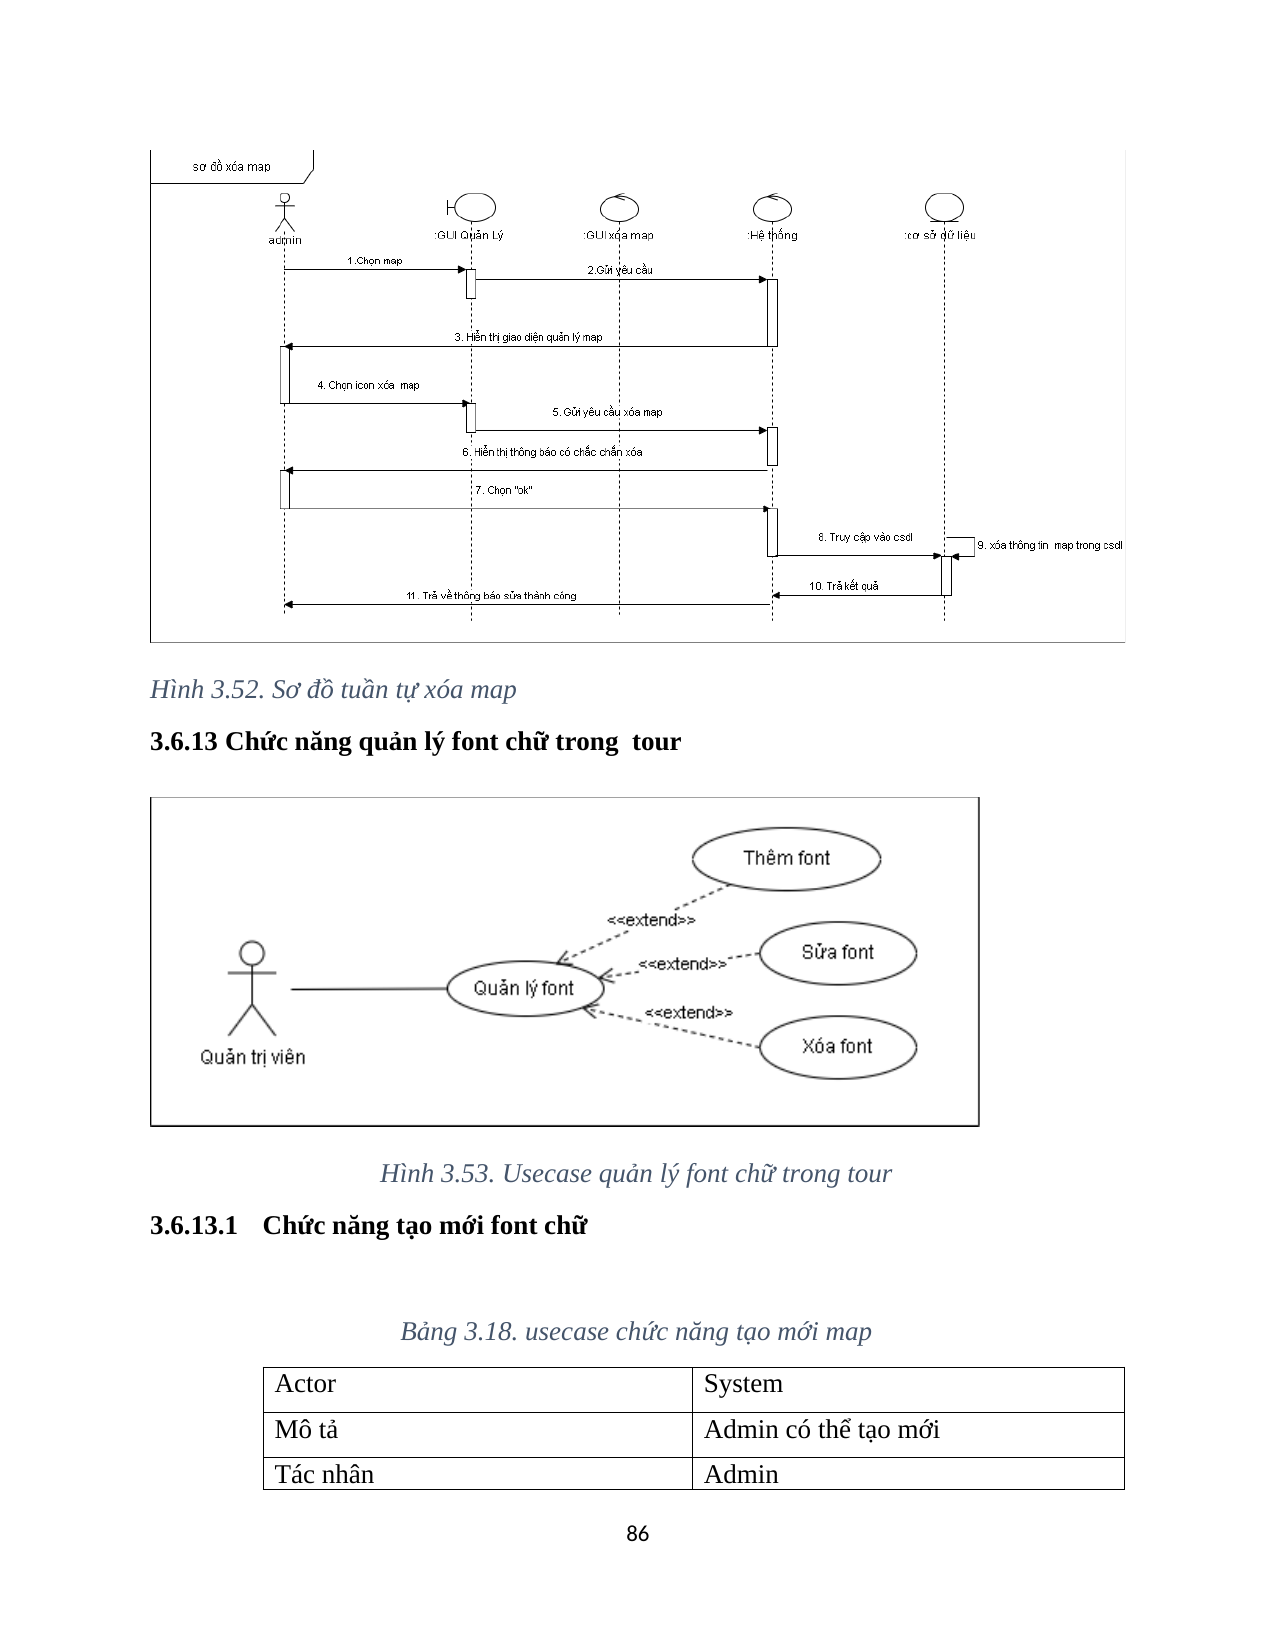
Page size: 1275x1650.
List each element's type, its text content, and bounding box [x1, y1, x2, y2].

table_header System [693, 1368, 1124, 1412]
picture [150, 797, 980, 1127]
picture [150, 150, 1125, 643]
text Hình 3.45. Sơ đồ tuần tự xóa map [150, 673, 1125, 704]
table_cell Tác nhân [264, 1458, 692, 1489]
list Chức năng quản lý font chữ trong tour [150, 725, 1125, 756]
table_cell Mô tả [264, 1413, 692, 1457]
table_cell Admin [693, 1458, 1124, 1489]
text Hình 3.46. Usecase quản lý font chữ trong tour [150, 1157, 1125, 1188]
list Chức năng tạo mới font chữ [150, 1209, 1125, 1240]
table_cell Admin có thể tạo mới [693, 1413, 1124, 1457]
table_header Actor [264, 1368, 692, 1412]
text Bảng 3.18. usecase chức năng tạo mới map [150, 1314, 1125, 1346]
